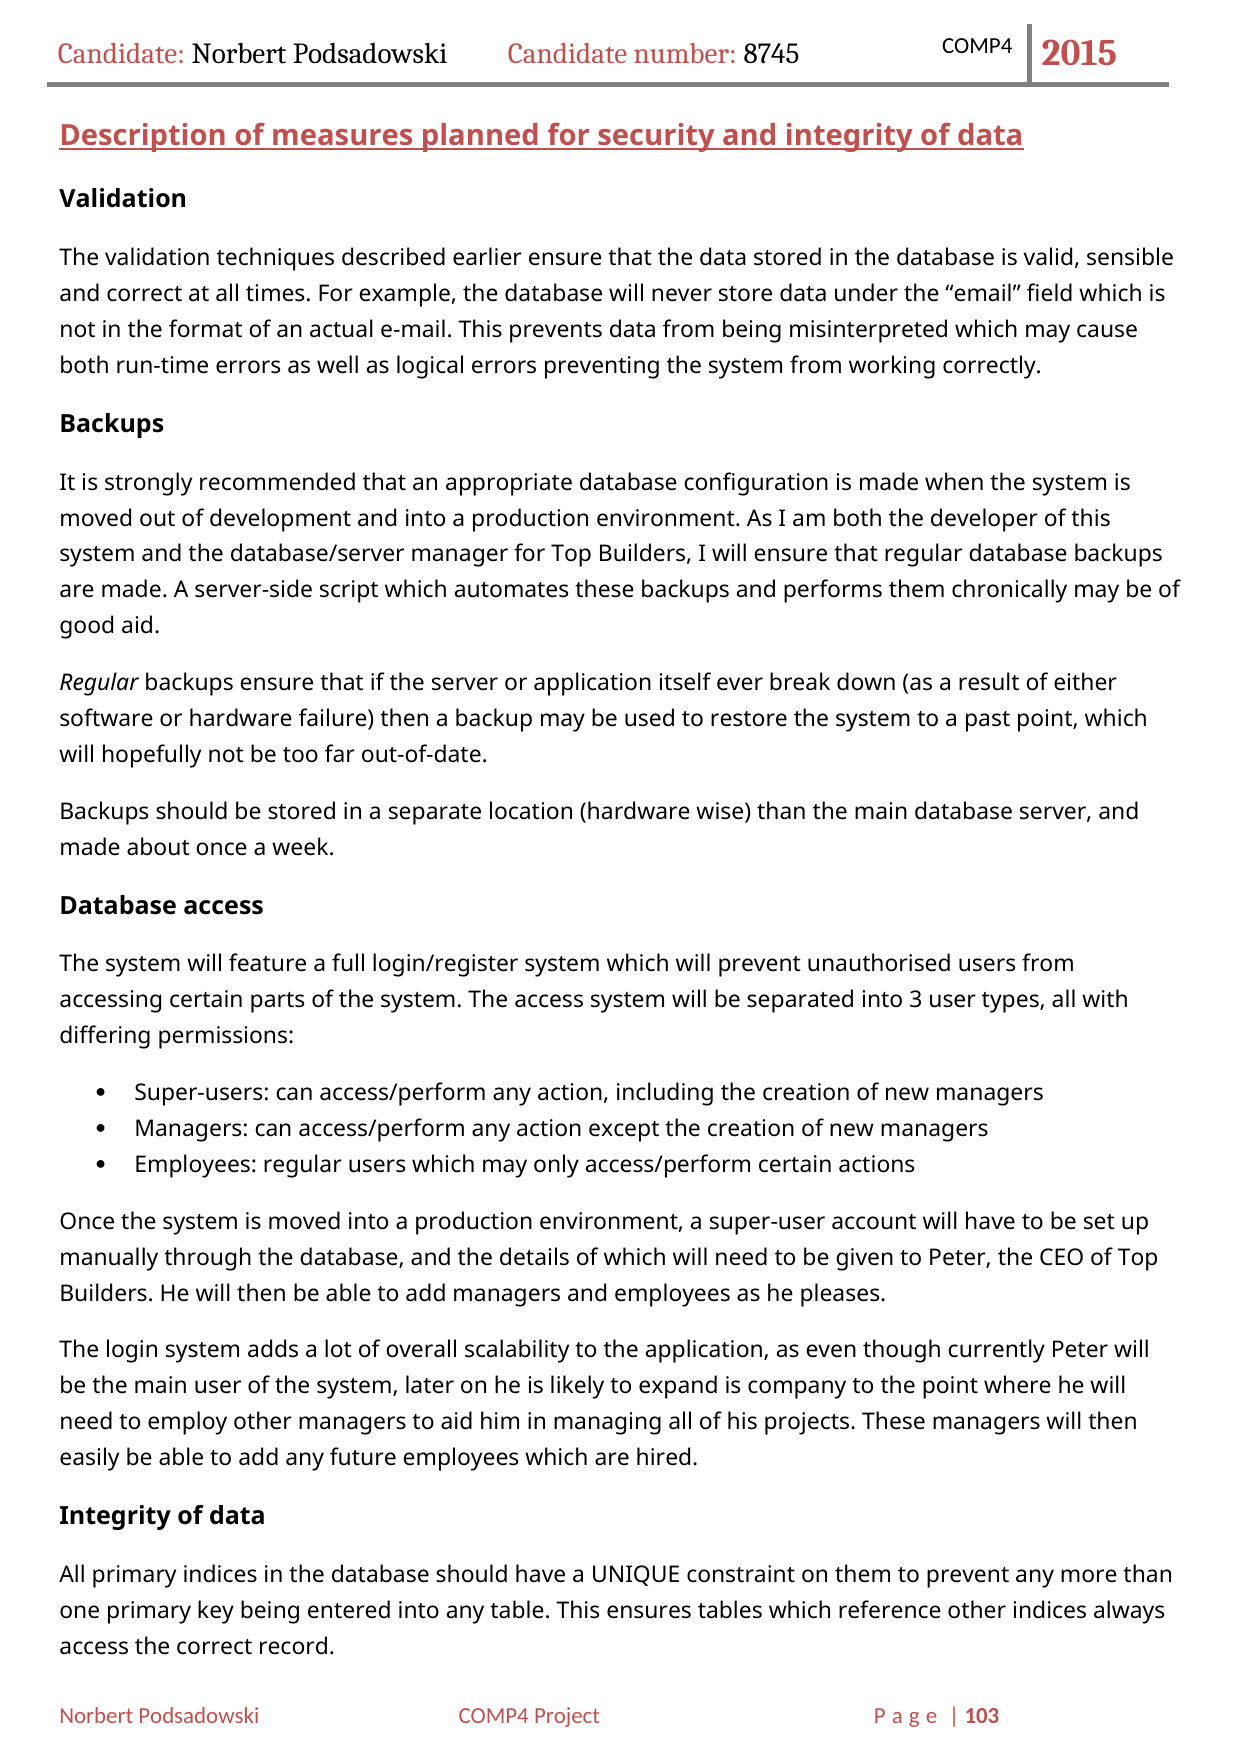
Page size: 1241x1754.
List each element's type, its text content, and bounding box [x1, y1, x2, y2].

text Once the system is moved into a production environment, a super-user account will have to be set up manually through the database, and the details of which will need to be given to Peter, the CEO of Top Builders. He will then be able to add managers and employees as he pleases. [59, 1205, 1181, 1308]
text Description of measures planned for security and integrity of data [59, 114, 1181, 154]
text The login system adds a lot of overall scalability to the application, as even though currently Peter will be the main user of the system, later on he is likely to expand is company to the point where he will need to employ other managers to aid him in managing all of his projects. These managers will then easily be able to add any future employees which are hired. [59, 1333, 1181, 1472]
text The validation techniques described earlier ensure that the data stored in the database is valid, sensible and correct at all times. For example, the database will never store data under the “email” field which is not in the format of an actual e-mail. This prevents data from being misinterpreted which may cause both run-time errors as well as logical errors preventing the system from working correctly. [59, 241, 1181, 380]
text Backups [59, 406, 1181, 439]
text Regular backups ensure that if the server or application itself ever break down (as a result of either software or hardware failure) then a backup may be used to restore the system to a past point, which will hopefully not be too far out-of-date. [59, 666, 1181, 769]
text The system will feature a full login/register system which will prevent unauthorised users from accessing certain parts of the system. The access system will be separated into 3 user types, all with differing permissions: [59, 947, 1181, 1051]
text Backups should be stored in a separate location (hardware wise) than the main database server, and made about once a week. [59, 795, 1181, 862]
list Employees: regular users which may only access/perform certain actions [97, 1148, 1181, 1179]
list Super-users: can access/perform any action, including the creation of new managers [97, 1076, 1181, 1107]
text Integrity of data [59, 1498, 1181, 1532]
list Managers: can access/perform any action except the creation of new managers [97, 1112, 1181, 1143]
text Database access [59, 887, 1181, 921]
text It is strongly recommended that an appropriate database configuration is made when the system is moved out of development and into a production environment. As I am both the developer of this system and the database/server manager for Top Builders, I will ensure that regular database backups are made. A server-side script which automates these backups and performs them chronically may be of good aid. [59, 466, 1181, 641]
text All primary indices in the database should have a UNIQUE constraint on them to prevent any more than one primary key being entered into any table. This ensures tables which reference other indices always access the correct record. [59, 1558, 1181, 1661]
text Validation [59, 181, 1181, 215]
